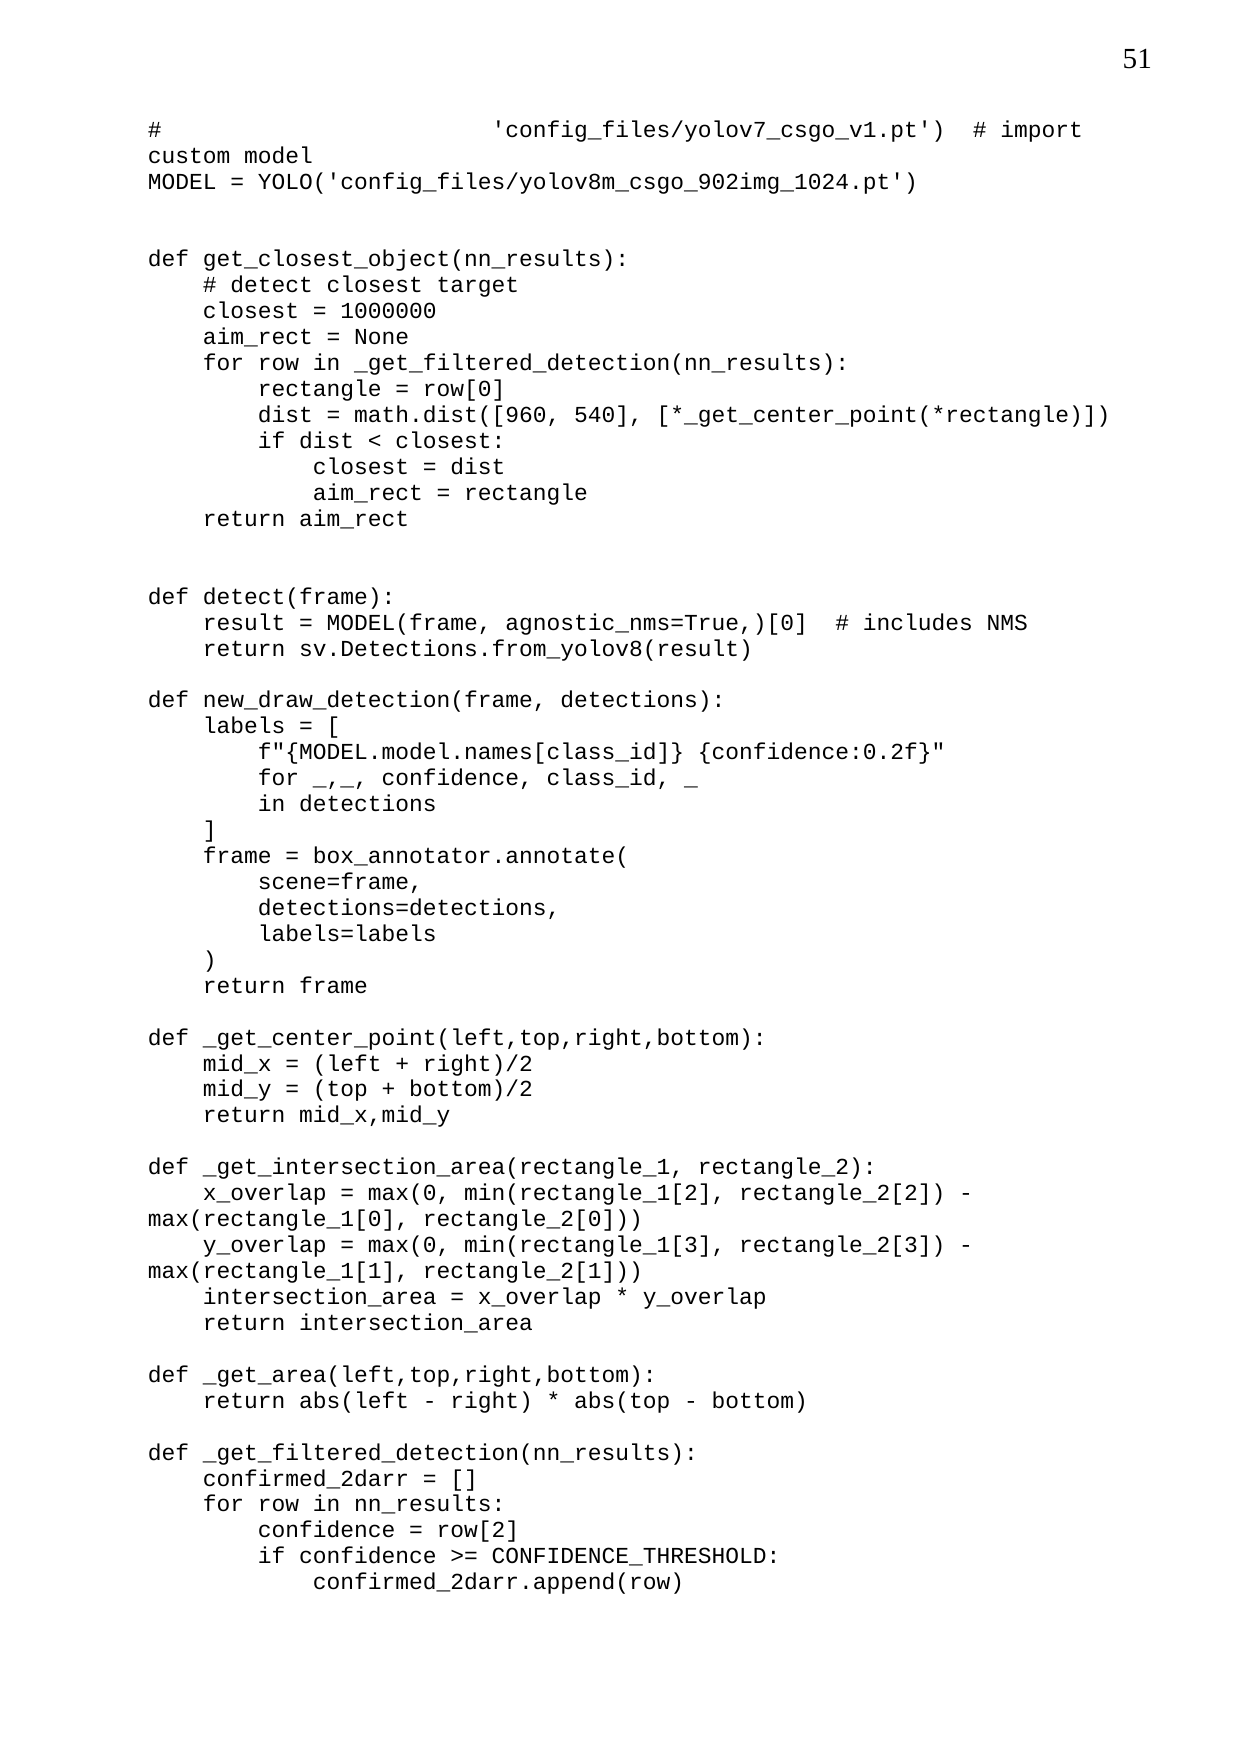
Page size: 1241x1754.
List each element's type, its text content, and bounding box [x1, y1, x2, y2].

text if dist < closest: [148, 429, 1152, 455]
text result = MODEL(frame, agnostic_nms=True,)[0] # includes NMS [148, 611, 1152, 637]
text y_overlap = max(0, min(rectangle_1[3], rectangle_2[3]) - max(rectangle_1[1], rectangle_2[1])) [148, 1233, 1152, 1285]
text closest = 1000000 [148, 300, 1152, 326]
text labels=labels [148, 922, 1152, 948]
text def _get_center_point(left,top,right,bottom): [148, 1026, 1152, 1052]
text for row in _get_filtered_detection(nn_results): [148, 352, 1152, 377]
text confirmed_2darr.append(row) [148, 1571, 1152, 1597]
text def detect(frame): [148, 585, 1152, 611]
text aim_rect = rectangle [148, 481, 1152, 507]
text closest = dist [148, 455, 1152, 481]
text # 'config_files/yolov7_csgo_v1.pt') # import custom model [148, 118, 1152, 170]
text def _get_area(left,top,right,bottom): [148, 1363, 1152, 1389]
text def _get_filtered_detection(nn_results): [148, 1441, 1152, 1467]
text rectangle = row[0] [148, 377, 1152, 403]
text return aim_rect [148, 507, 1152, 533]
text ) [148, 948, 1152, 974]
text # detect closest target [148, 274, 1152, 300]
text MODEL = YOLO('config_files/yolov8m_csgo_902img_1024.pt') [148, 170, 1152, 196]
text return mid_x,mid_y [148, 1104, 1152, 1130]
text frame = box_annotator.annotate( [148, 844, 1152, 870]
text if confidence >= CONFIDENCE_THRESHOLD: [148, 1545, 1152, 1571]
text labels = [ [148, 715, 1152, 741]
text confidence = row[2] [148, 1519, 1152, 1545]
text confirmed_2darr = [] [148, 1467, 1152, 1493]
text mid_x = (left + right)/2 [148, 1052, 1152, 1078]
text detections=detections, [148, 896, 1152, 922]
text for _,_, confidence, class_id, _ [148, 767, 1152, 792]
text scene=frame, [148, 870, 1152, 896]
text f"{MODEL.model.names[class_id]} {confidence:0.2f}" [148, 741, 1152, 767]
text x_overlap = max(0, min(rectangle_1[2], rectangle_2[2]) - max(rectangle_1[0], rectangle_2[0])) [148, 1182, 1152, 1233]
text return abs(left - right) * abs(top - bottom) [148, 1389, 1152, 1415]
text def _get_intersection_area(rectangle_1, rectangle_2): [148, 1156, 1152, 1182]
text return frame [148, 974, 1152, 1000]
text ] [148, 818, 1152, 844]
text return intersection_area [148, 1311, 1152, 1337]
text mid_y = (top + bottom)/2 [148, 1078, 1152, 1104]
text def get_closest_object(nn_results): [148, 248, 1152, 274]
text aim_rect = None [148, 326, 1152, 352]
text dist = math.dist([960, 540], [*_get_center_point(*rectangle)]) [148, 403, 1152, 429]
text return sv.Detections.from_yolov8(result) [148, 637, 1152, 663]
text in detections [148, 792, 1152, 818]
text def new_draw_detection(frame, detections): [148, 689, 1152, 715]
text intersection_area = x_overlap * y_overlap [148, 1285, 1152, 1311]
text for row in nn_results: [148, 1493, 1152, 1519]
